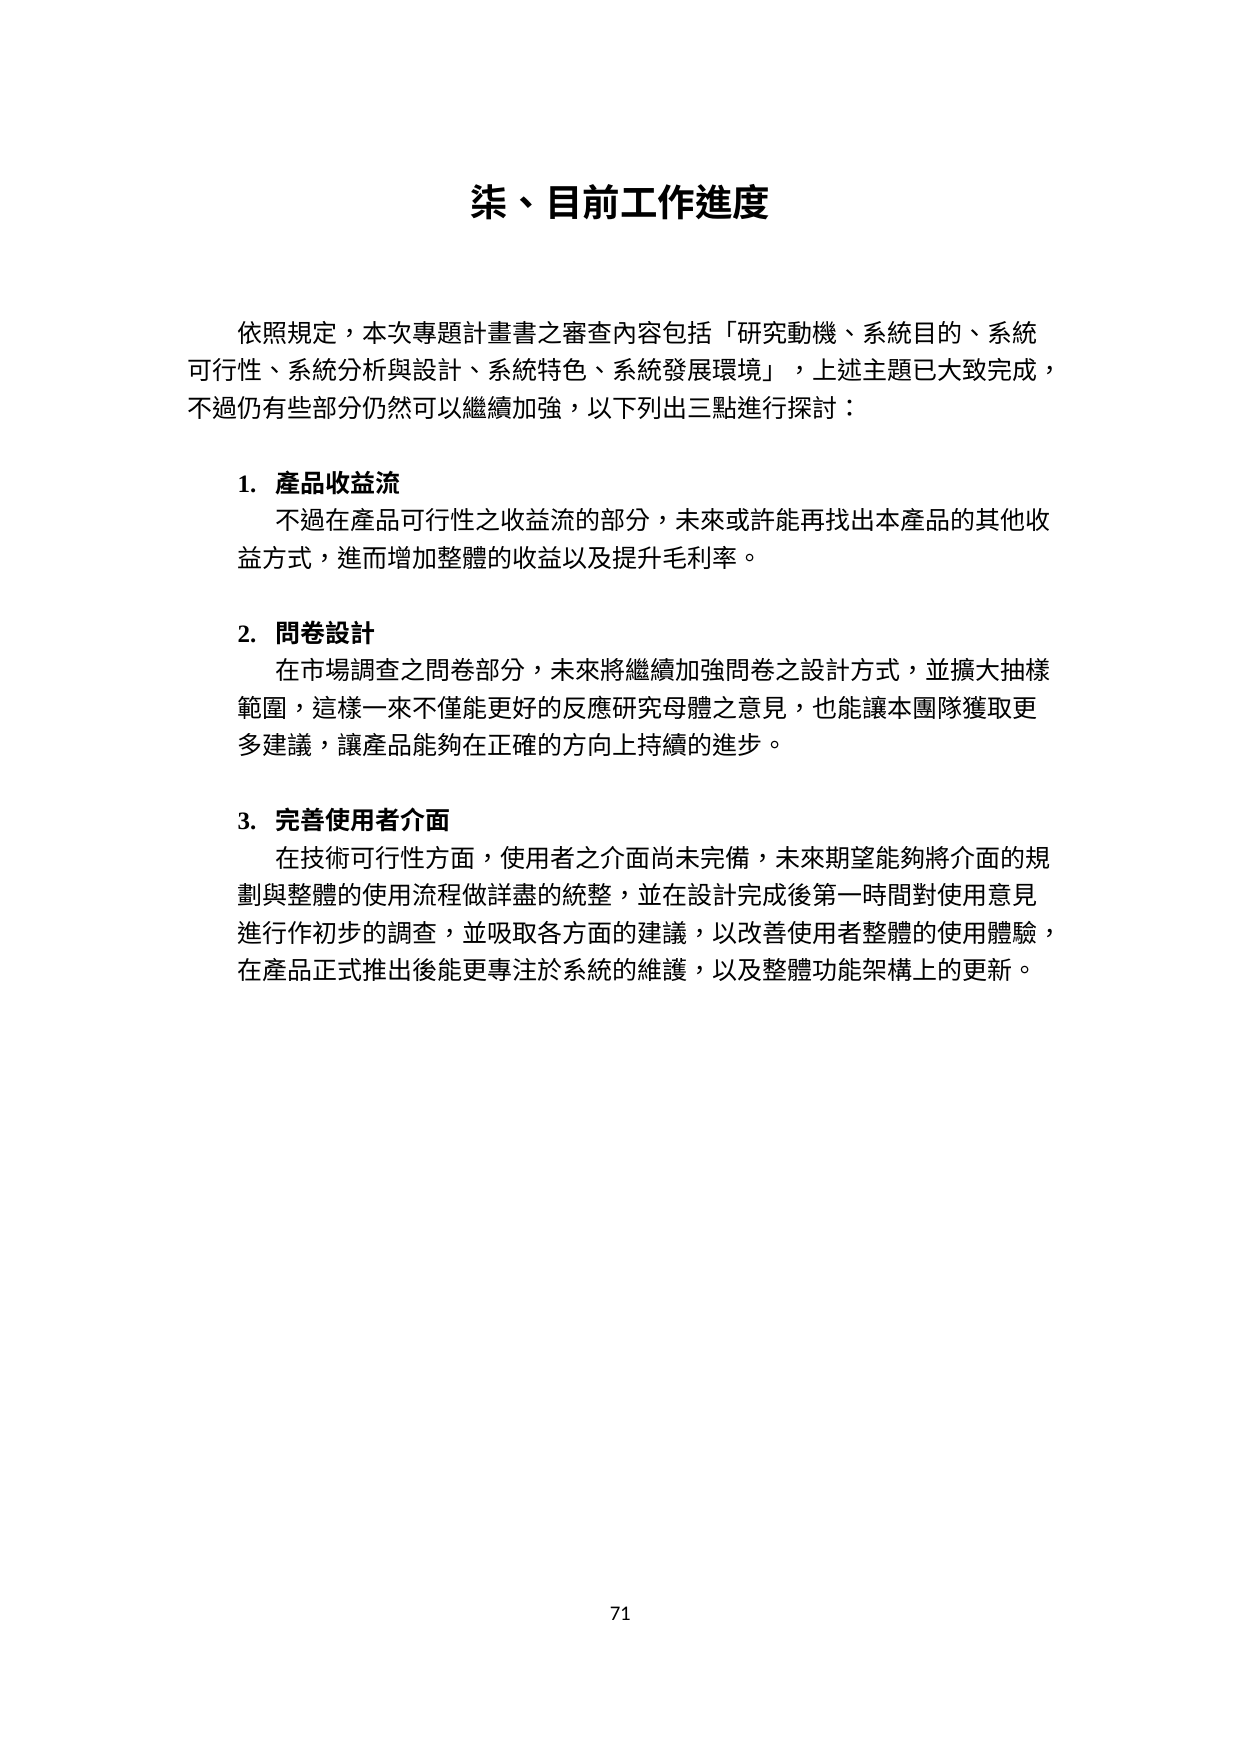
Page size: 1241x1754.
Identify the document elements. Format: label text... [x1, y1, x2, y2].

list 產品收益流 [237, 462, 1053, 500]
text 在市場調查之問卷部分，未來將繼續加強問卷之設計方式，並擴大抽樣範圍，這樣一來不僅能更好的反應研究母體之意見，也能讓本團隊獲取更多建議，讓產品能夠在正確的方向上持續的進步。 [237, 650, 1053, 762]
text 依照規定，本次專題計畫書之審查內容包括「研究動機、系統目的、系統可行性、系統分析與設計、系統特色、系統發展環境」，上述主題已大致完成，不過仍有些部分仍然可以繼續加強，以下列出三點進行探討： [187, 312, 1053, 425]
text 柒、目前工作進度 [187, 162, 1053, 237]
list 問卷設計 [237, 612, 1053, 650]
list 完善使用者介面 [237, 800, 1053, 837]
text 不過在產品可行性之收益流的部分，未來或許能再找出本產品的其他收益方式，進而增加整體的收益以及提升毛利率。 [237, 500, 1053, 575]
text 在技術可行性方面，使用者之介面尚未完備，未來期望能夠將介面的規劃與整體的使用流程做詳盡的統整，並在設計完成後第一時間對使用意見進行作初步的調查，並吸取各方面的建議，以改善使用者整體的使用體驗，在產品正式推出後能更專注於系統的維護，以及整體功能架構上的更新。 [237, 837, 1053, 987]
